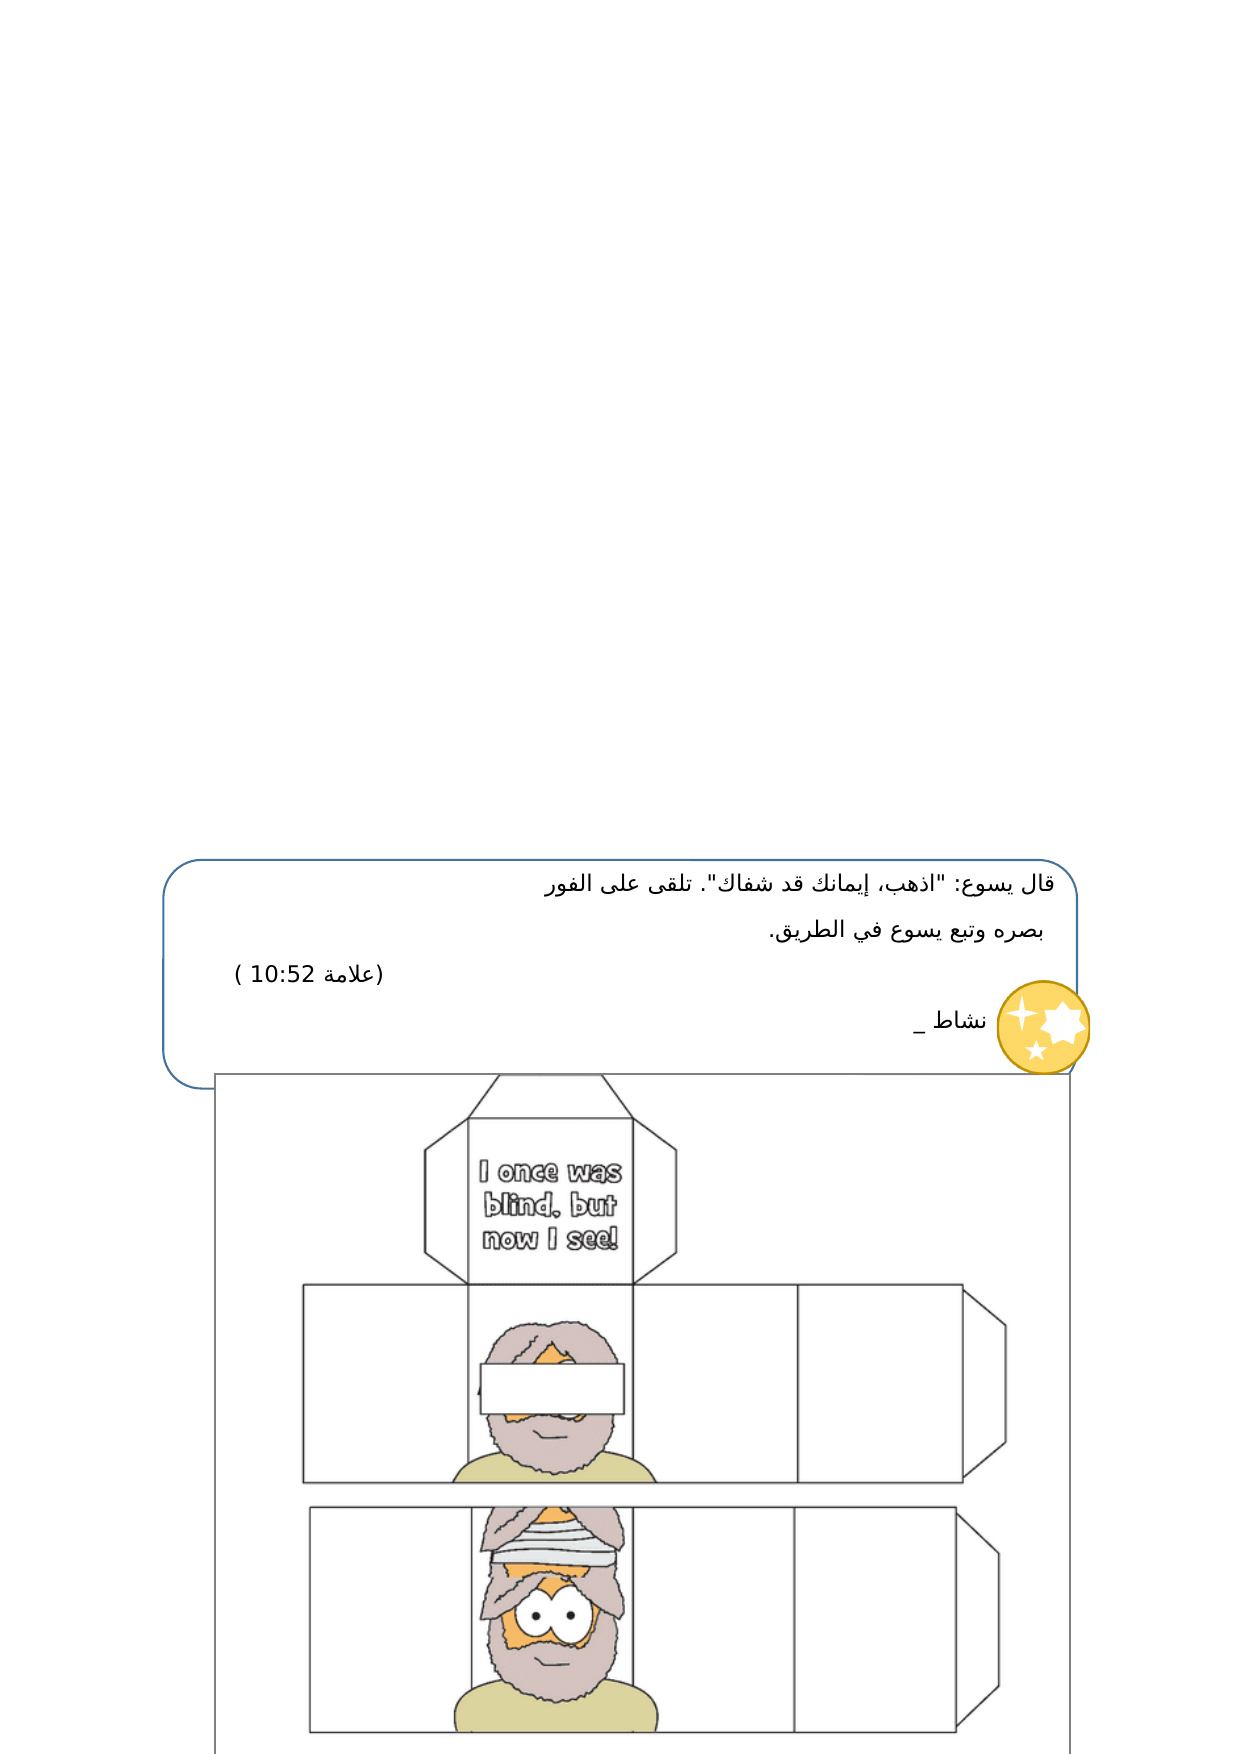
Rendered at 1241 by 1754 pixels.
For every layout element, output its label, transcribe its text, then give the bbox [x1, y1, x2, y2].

picture [216, 980, 1091, 1754]
text نشاط _ [150, 1007, 996, 1033]
text قال يسوع: "اذهب، إيمانك قد شفاك". تلقى على الفور [150, 871, 1090, 897]
text (علامة 10:52 ) [150, 961, 1090, 988]
text بصره وتبع يسوع في الطريق. [150, 916, 1090, 943]
